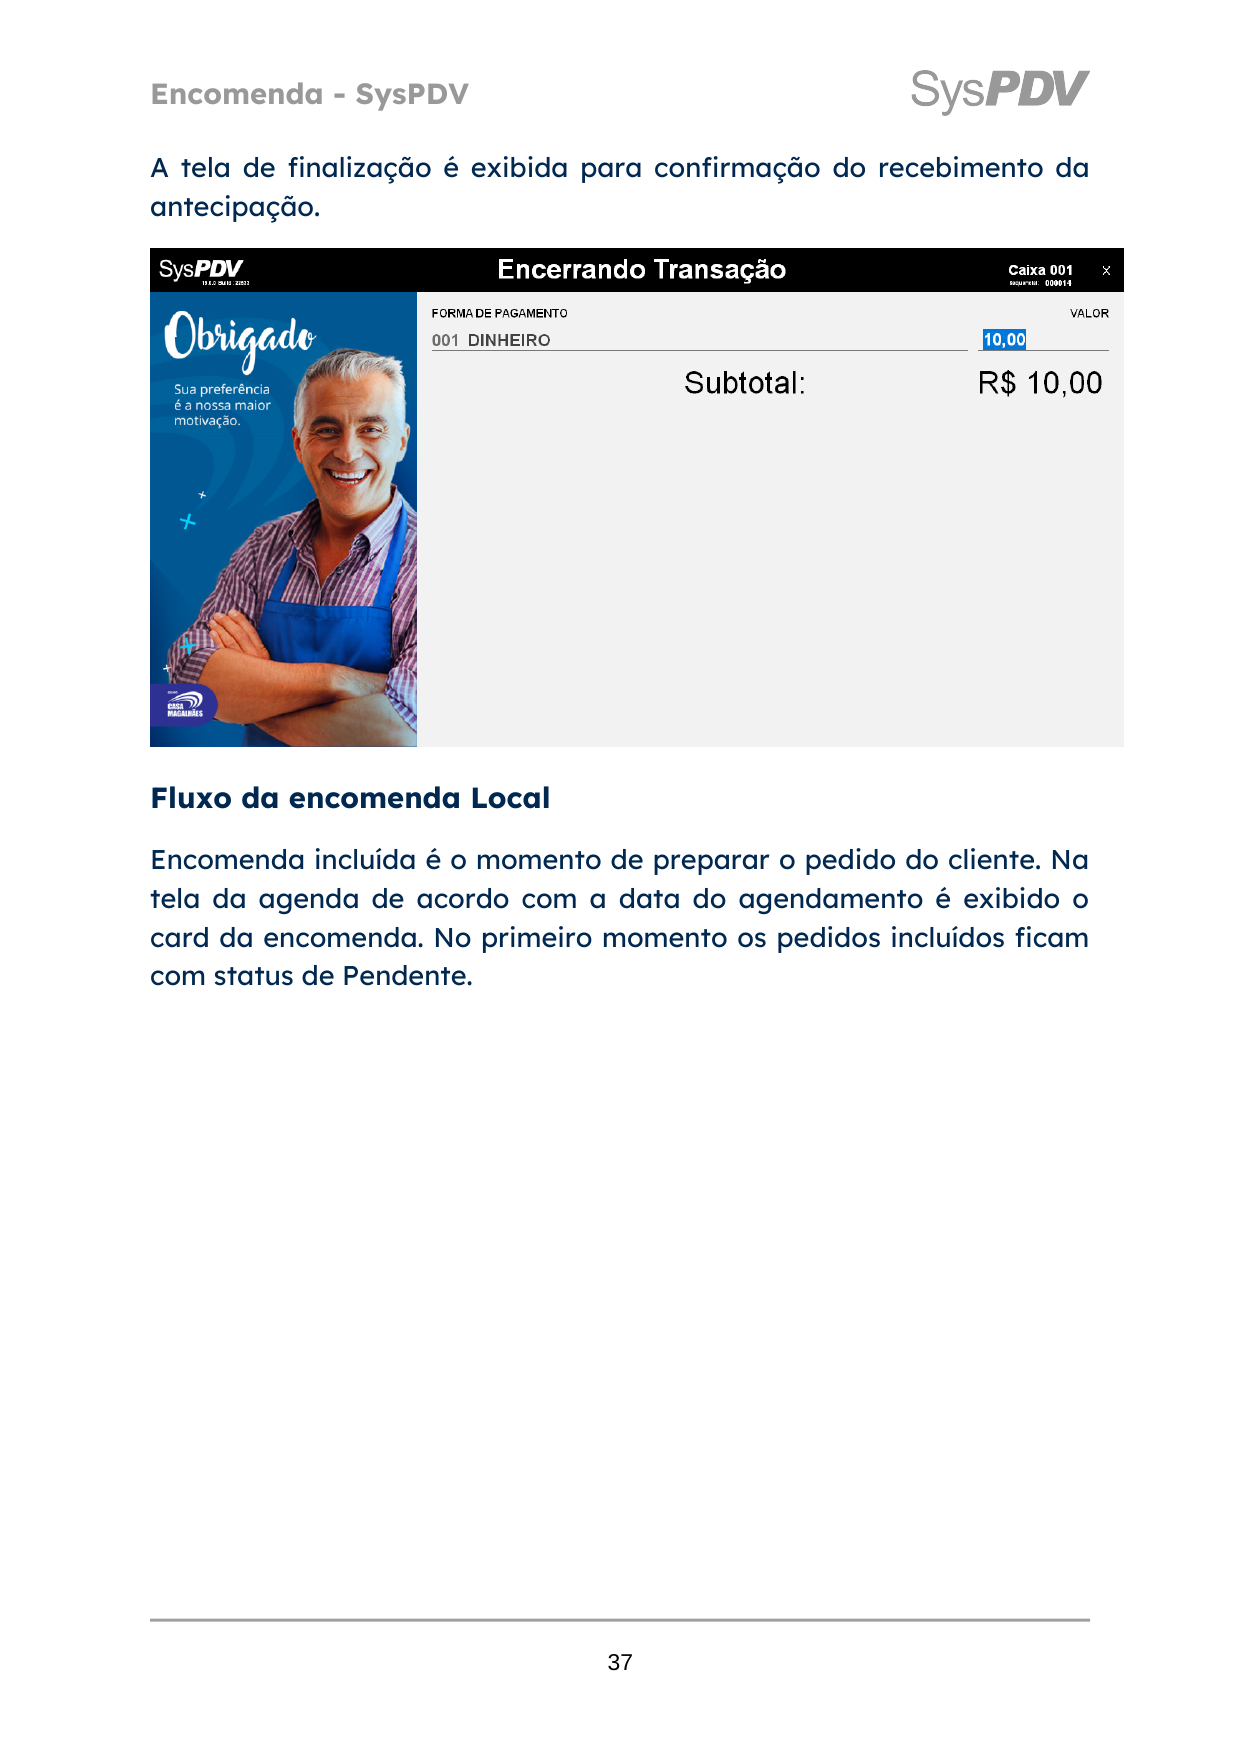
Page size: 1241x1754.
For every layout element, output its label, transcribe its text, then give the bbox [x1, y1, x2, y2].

picture [150, 248, 1124, 747]
text Encomenda incluída é o momento de preparar o pedido do cliente. Na tela da agenda de acordo com a data do agendamento é exibido o card da encomenda. No primeiro momento os pedidos incluídos ficam com status de Pendente. [150, 842, 1090, 993]
picture [911, 70, 1091, 116]
subtitle Fluxo da encomenda Local [150, 779, 1090, 816]
text A tela de finalização é exibida para confirmação do recebimento da antecipação. [150, 150, 1090, 223]
